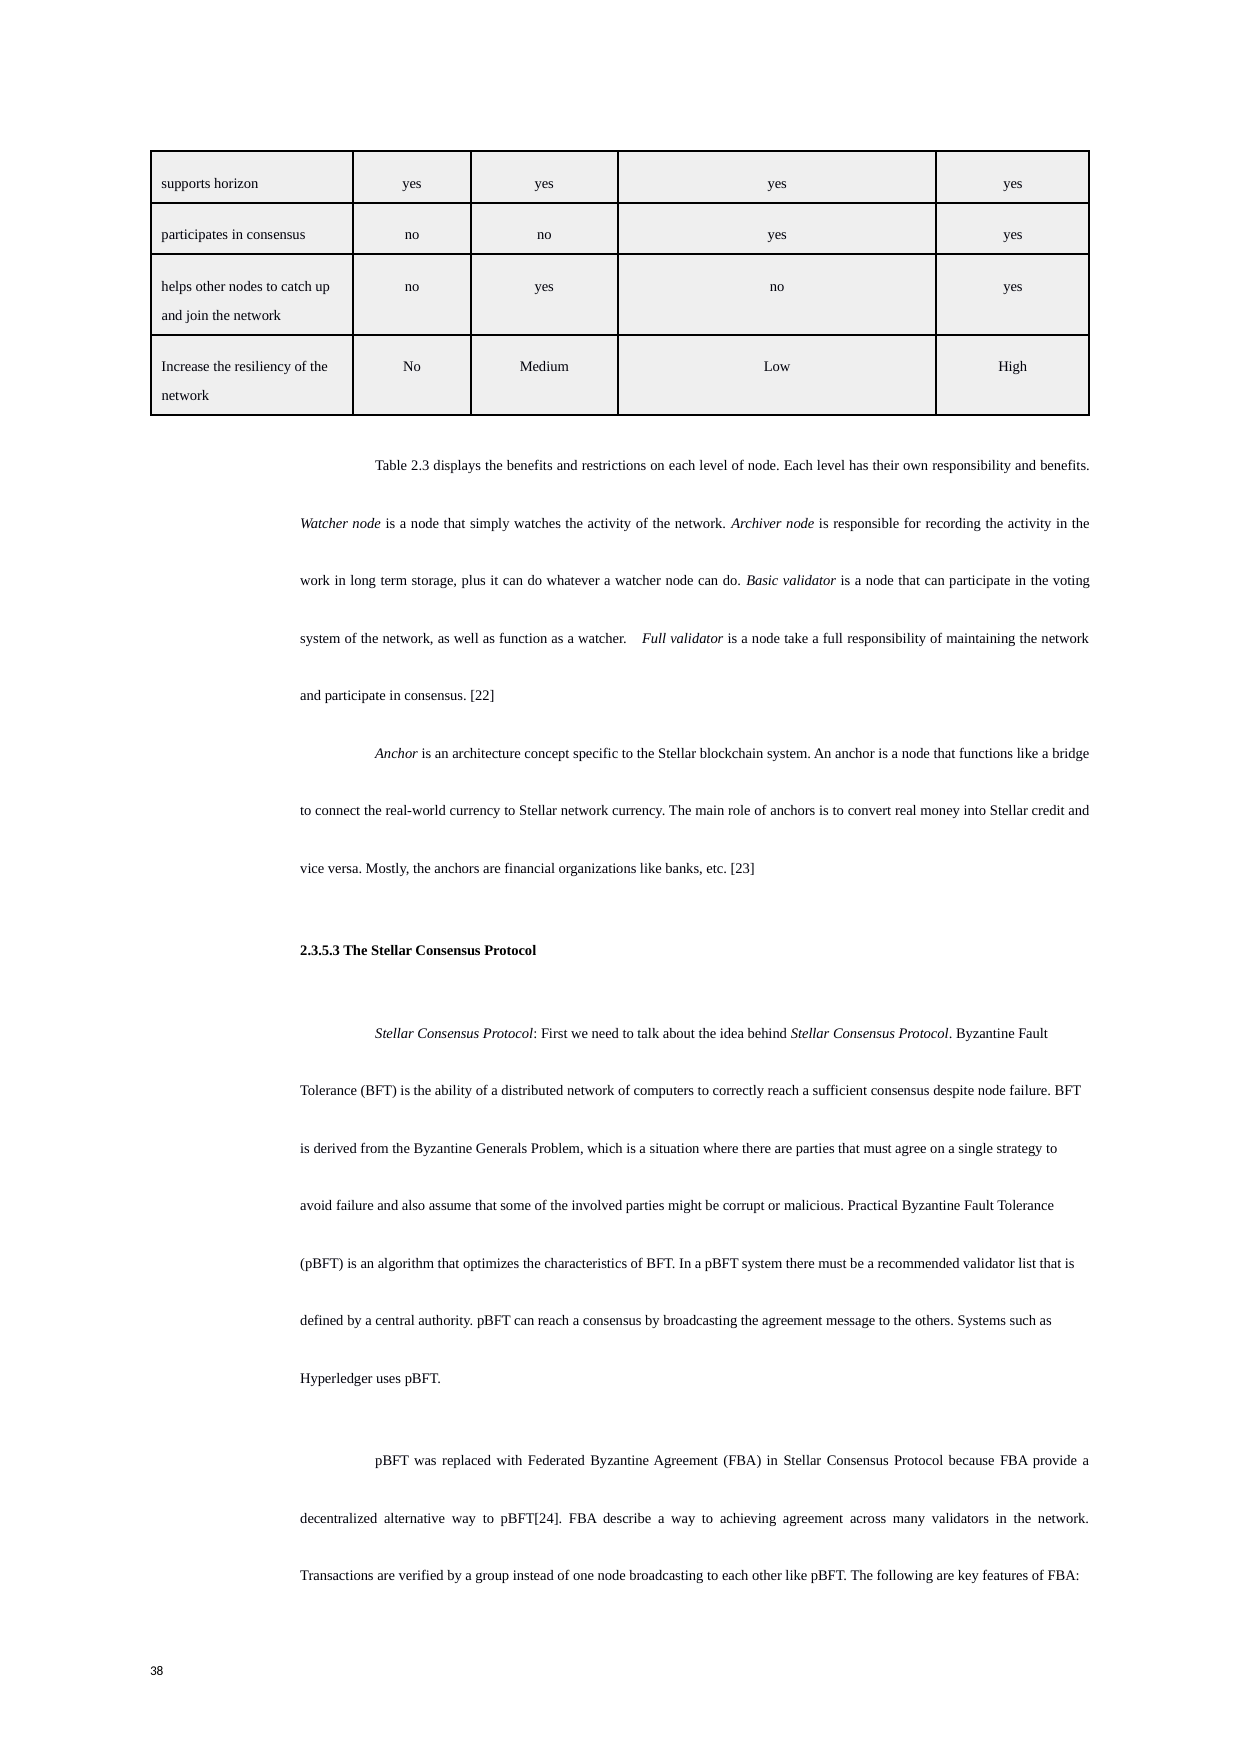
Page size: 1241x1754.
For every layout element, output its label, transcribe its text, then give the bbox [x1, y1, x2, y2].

table_cell no [354, 255, 470, 334]
table_cell Increase the resiliency of the network [152, 336, 352, 414]
table_cell no [472, 204, 617, 253]
table_cell participates in consensus [152, 204, 352, 253]
table_cell yes [619, 152, 935, 202]
text 2.3.5.3 The Stellar Consensus Protocol [225, 930, 1090, 959]
text pBFT was replaced with Federated Byzantine Agreement (FBA) in Stellar Consensus Protocol because FBA provide a decentralized alternative way to pBFT[24]. FBA describe a way to achieving agreement across many validators in the network. Transactions are verified by a group instead of one node broadcasting to each other like pBFT. The following are key features of FBA: [300, 1440, 1090, 1584]
table_cell Low [619, 336, 935, 414]
table_cell helps other nodes to catch up and join the network [152, 255, 352, 334]
table_cell yes [937, 152, 1088, 202]
table_cell yes [472, 152, 617, 202]
text Table 2.3 displays the benefits and restrictions on each level of node. Each level has their own responsibility and benefits. Watcher node is a node that simply watches the activity of the network. Archiver node is responsible for recording the activity in the work in long term storage, plus it can do whatever a watcher node can do. Basic validator is a node that can participate in the voting system of the network, as well as function as a watcher. Full validator is a node take a full responsibility of maintaining the network and participate in consensus. [22] [300, 445, 1090, 704]
table_cell yes [937, 204, 1088, 253]
table_cell supports horizon [152, 152, 352, 202]
text Stellar Consensus Protocol: First we need to talk about the idea behind Stellar Consensus Protocol. Byzantine Fault Tolerance (BFT) is the ability of a distributed network of computers to correctly reach a sufficient consensus despite node failure. BFT is derived from the Byzantine Generals Problem, which is a situation where there are parties that must agree on a single strategy to avoid failure and also assume that some of the involved parties might be corrupt or malicious. Practical Byzantine Fault Tolerance (pBFT) is an algorithm that optimizes the characteristics of BFT. In a pBFT system there must be a recommended validator list that is defined by a central authority. pBFT can reach a consensus by broadcasting the agreement message to the others. Systems such as Hyperledger uses pBFT. [300, 1012, 1090, 1386]
table_cell yes [472, 255, 617, 334]
table_cell yes [937, 255, 1088, 334]
table_cell no [354, 204, 470, 253]
table_cell yes [354, 152, 470, 202]
table_cell Medium [472, 336, 617, 414]
text Anchor is an architecture concept specific to the Stellar blockchain system. An anchor is a node that functions like a bridge to connect the real-world currency to Stellar network currency. The main role of anchors is to convert real money into Stellar credit and vice versa. Mostly, the anchors are financial organizations like banks, etc. [23] [300, 732, 1090, 876]
table_cell High [937, 336, 1088, 414]
table_cell yes [619, 204, 935, 253]
table_cell no [619, 255, 935, 334]
table_cell No [354, 336, 470, 414]
